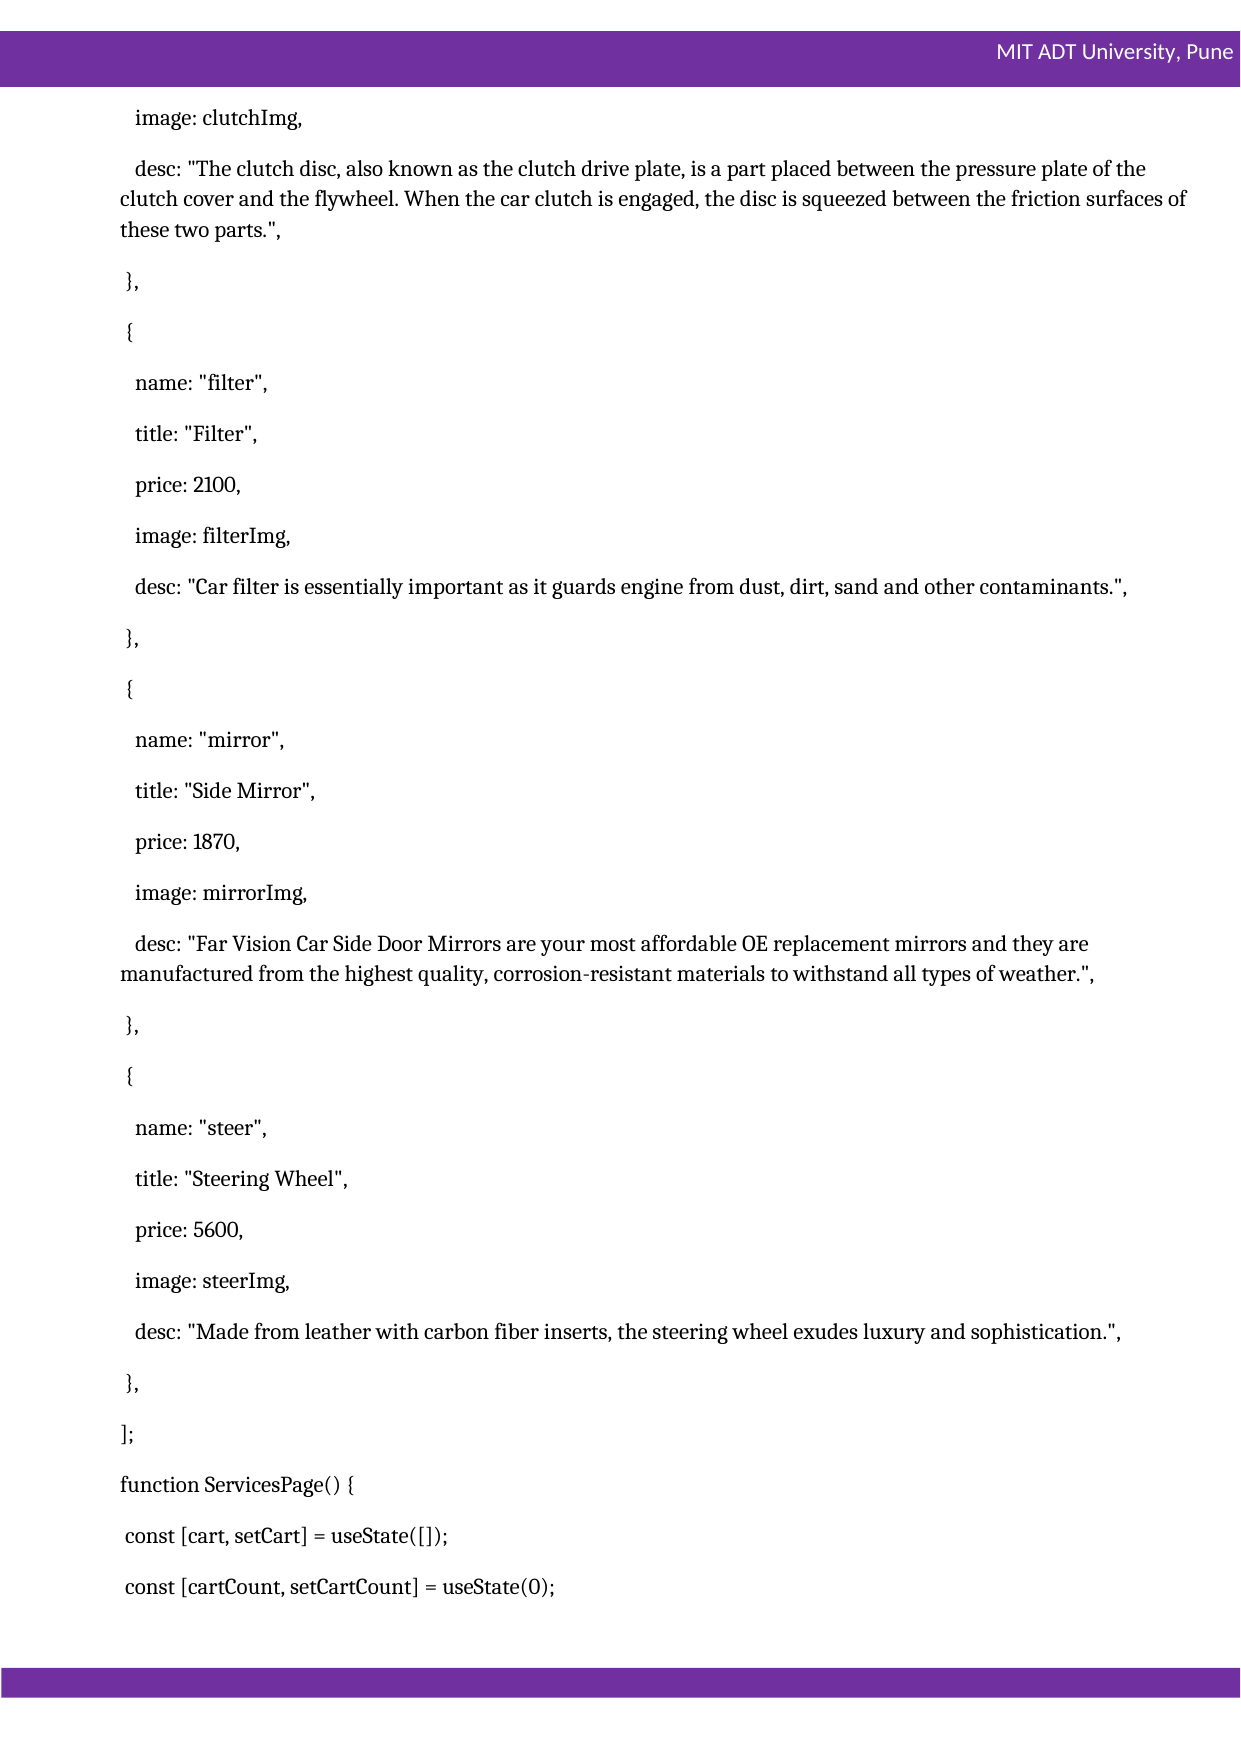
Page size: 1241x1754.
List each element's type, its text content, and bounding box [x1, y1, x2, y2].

text { [120, 1063, 1195, 1090]
text price: 2100, [120, 472, 1195, 498]
text title: "Steering Wheel", [120, 1165, 1195, 1192]
text { [120, 676, 1195, 702]
text price: 5600, [120, 1216, 1195, 1243]
text image: filterImg, [120, 523, 1195, 549]
text name: "filter", [120, 369, 1195, 396]
text { [120, 318, 1195, 345]
text }, [120, 1012, 1195, 1039]
text image: clutchImg, [120, 105, 1195, 131]
text function ServicesPage() { [120, 1472, 1195, 1498]
text title: "Side Mirror", [120, 778, 1195, 804]
text title: "Filter", [120, 421, 1195, 447]
text }, [120, 267, 1195, 294]
text ]; [120, 1421, 1195, 1447]
text name: "mirror", [120, 727, 1195, 753]
text image: mirrorImg, [120, 880, 1195, 906]
text image: steerImg, [120, 1267, 1195, 1294]
text const [cartCount, setCartCount] = useState(0); [120, 1574, 1195, 1600]
text }, [120, 1369, 1195, 1396]
text price: 1870, [120, 829, 1195, 855]
text const [cart, setCart] = useState([]); [120, 1523, 1195, 1549]
text desc: "Made from leather with carbon fiber inserts, the steering wheel exudes luxury and sophistication.", [120, 1318, 1195, 1345]
text name: "steer", [120, 1114, 1195, 1141]
text }, [120, 625, 1195, 651]
text desc: "The clutch disc, also known as the clutch drive plate, is a part placed between the pressure plate of the clutch cover and the flywheel. When the car clutch is engaged, the disc is squeezed between the friction surfaces of these two parts.", [120, 156, 1195, 243]
text desc: "Far Vision Car Side Door Mirrors are your most affordable OE replacement mirrors and they are manufactured from the highest quality, corrosion-resistant materials to withstand all types of weather.", [120, 931, 1195, 988]
text desc: "Car filter is essentially important as it guards engine from dust, dirt, sand and other contaminants.", [120, 574, 1195, 600]
